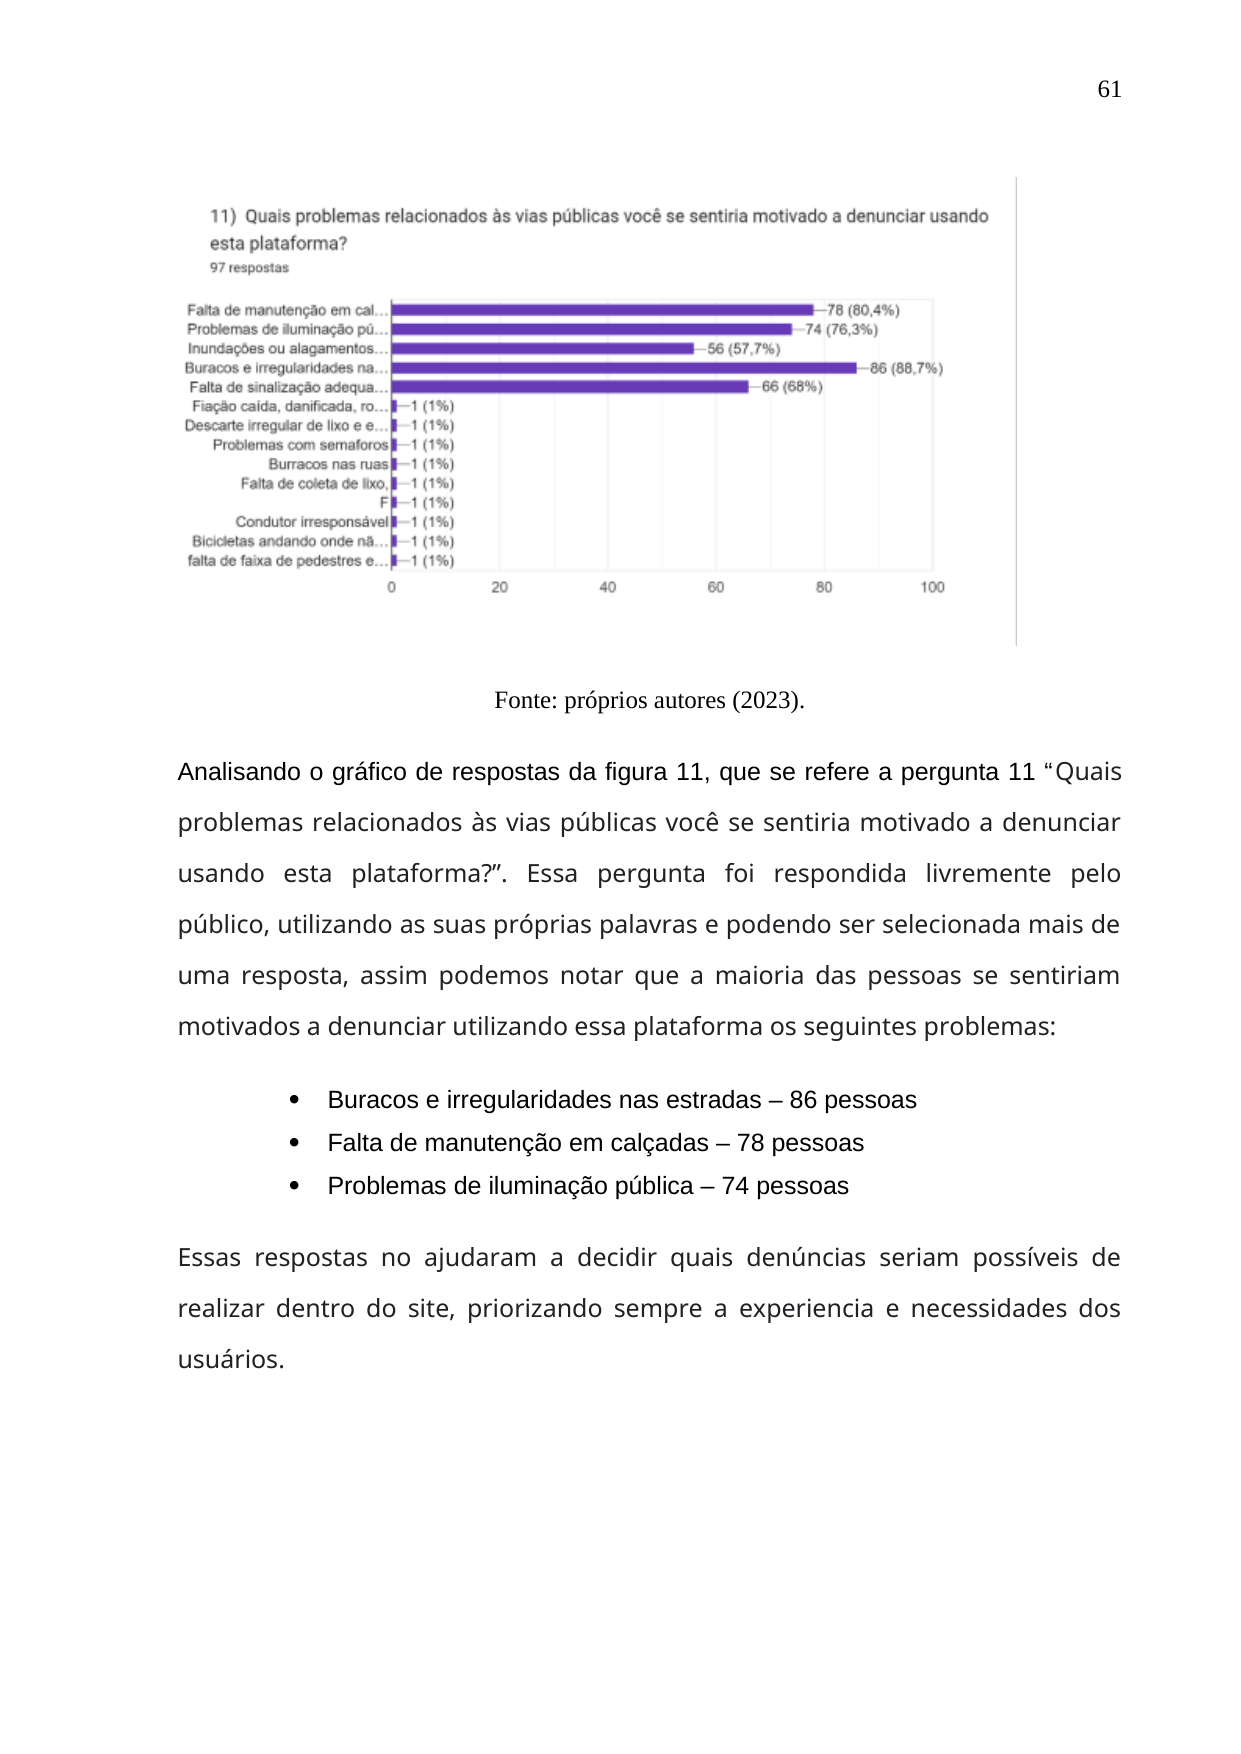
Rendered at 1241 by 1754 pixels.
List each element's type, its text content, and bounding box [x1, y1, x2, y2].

picture [183, 177, 1018, 646]
text Essas respostas no ajudaram a decidir quais denúncias seriam possíveis de realizar dentro do site, priorizando sempre a experiencia e necessidades dos usuários. [177, 1239, 1122, 1376]
text Fonte: próprios autores (2023). [177, 685, 1122, 714]
list Problemas de iluminação pública – 74 pessoas [290, 1171, 1122, 1200]
text Analisando o gráfico de respostas da figura 11, que se refere a pergunta 11 “Quais problemas relacionados às vias públicas você se sentiria motivado a denunciar usando esta plataforma?”. Essa pergunta foi respondida livremente pelo público, utilizando as suas próprias palavras e podendo ser selecionada mais de uma resposta, assim podemos notar que a maioria das pessoas se sentiriam motivados a denunciar utilizando essa plataforma os seguintes problemas: [177, 753, 1122, 1043]
list Buracos e irregularidades nas estradas – 86 pessoas [290, 1085, 1122, 1113]
list Falta de manutenção em calçadas – 78 pessoas [290, 1128, 1122, 1157]
